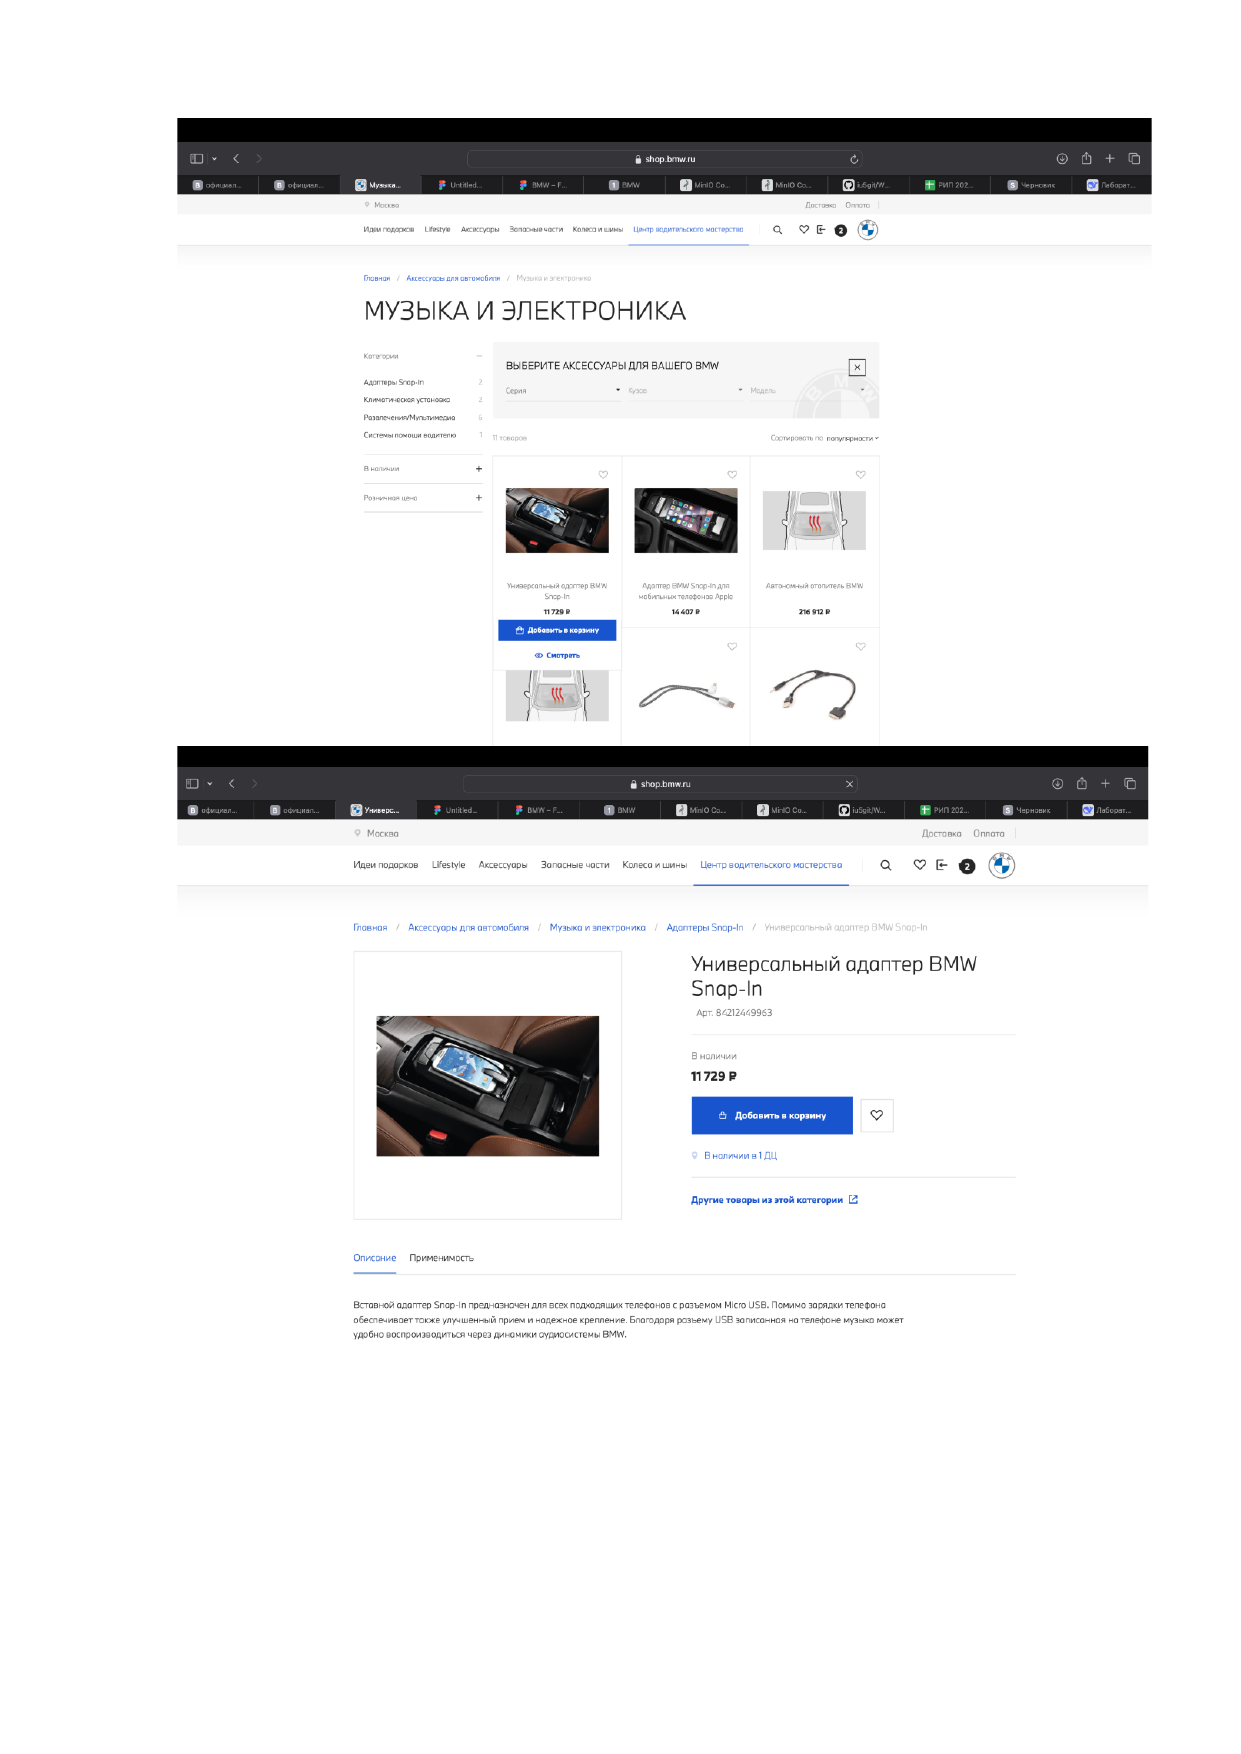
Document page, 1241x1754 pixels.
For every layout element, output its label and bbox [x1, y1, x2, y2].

picture [177, 118, 1152, 1376]
